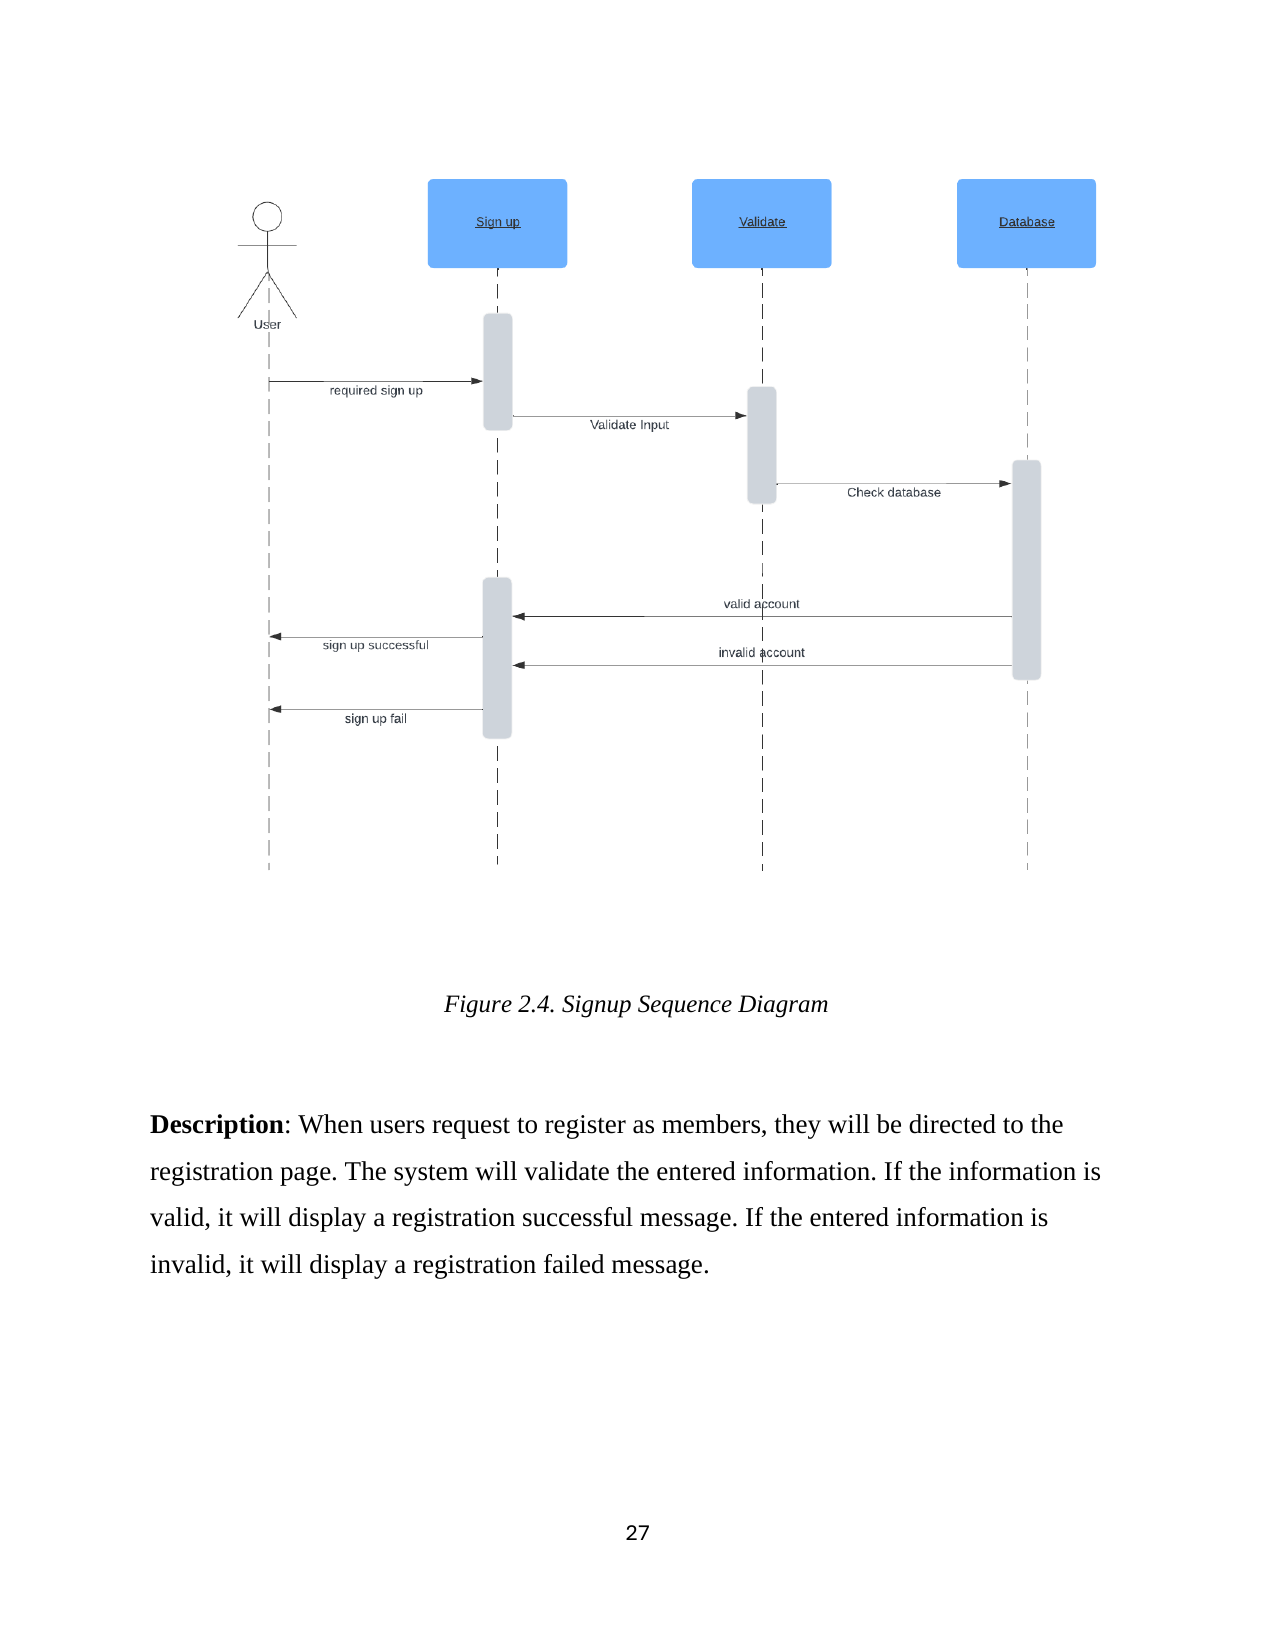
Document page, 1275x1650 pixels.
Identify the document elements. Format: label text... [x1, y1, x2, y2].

text Figure 2.4. Signup Sequence Diagram [150, 989, 1125, 1018]
text Description: When users request to register as members, they will be directed to the registration page. The system will validate the entered information. If the information is valid, it will display a registration successful message. If the entered information is invalid, it will display a registration failed message. [150, 1108, 1125, 1279]
picture [150, 150, 1125, 900]
